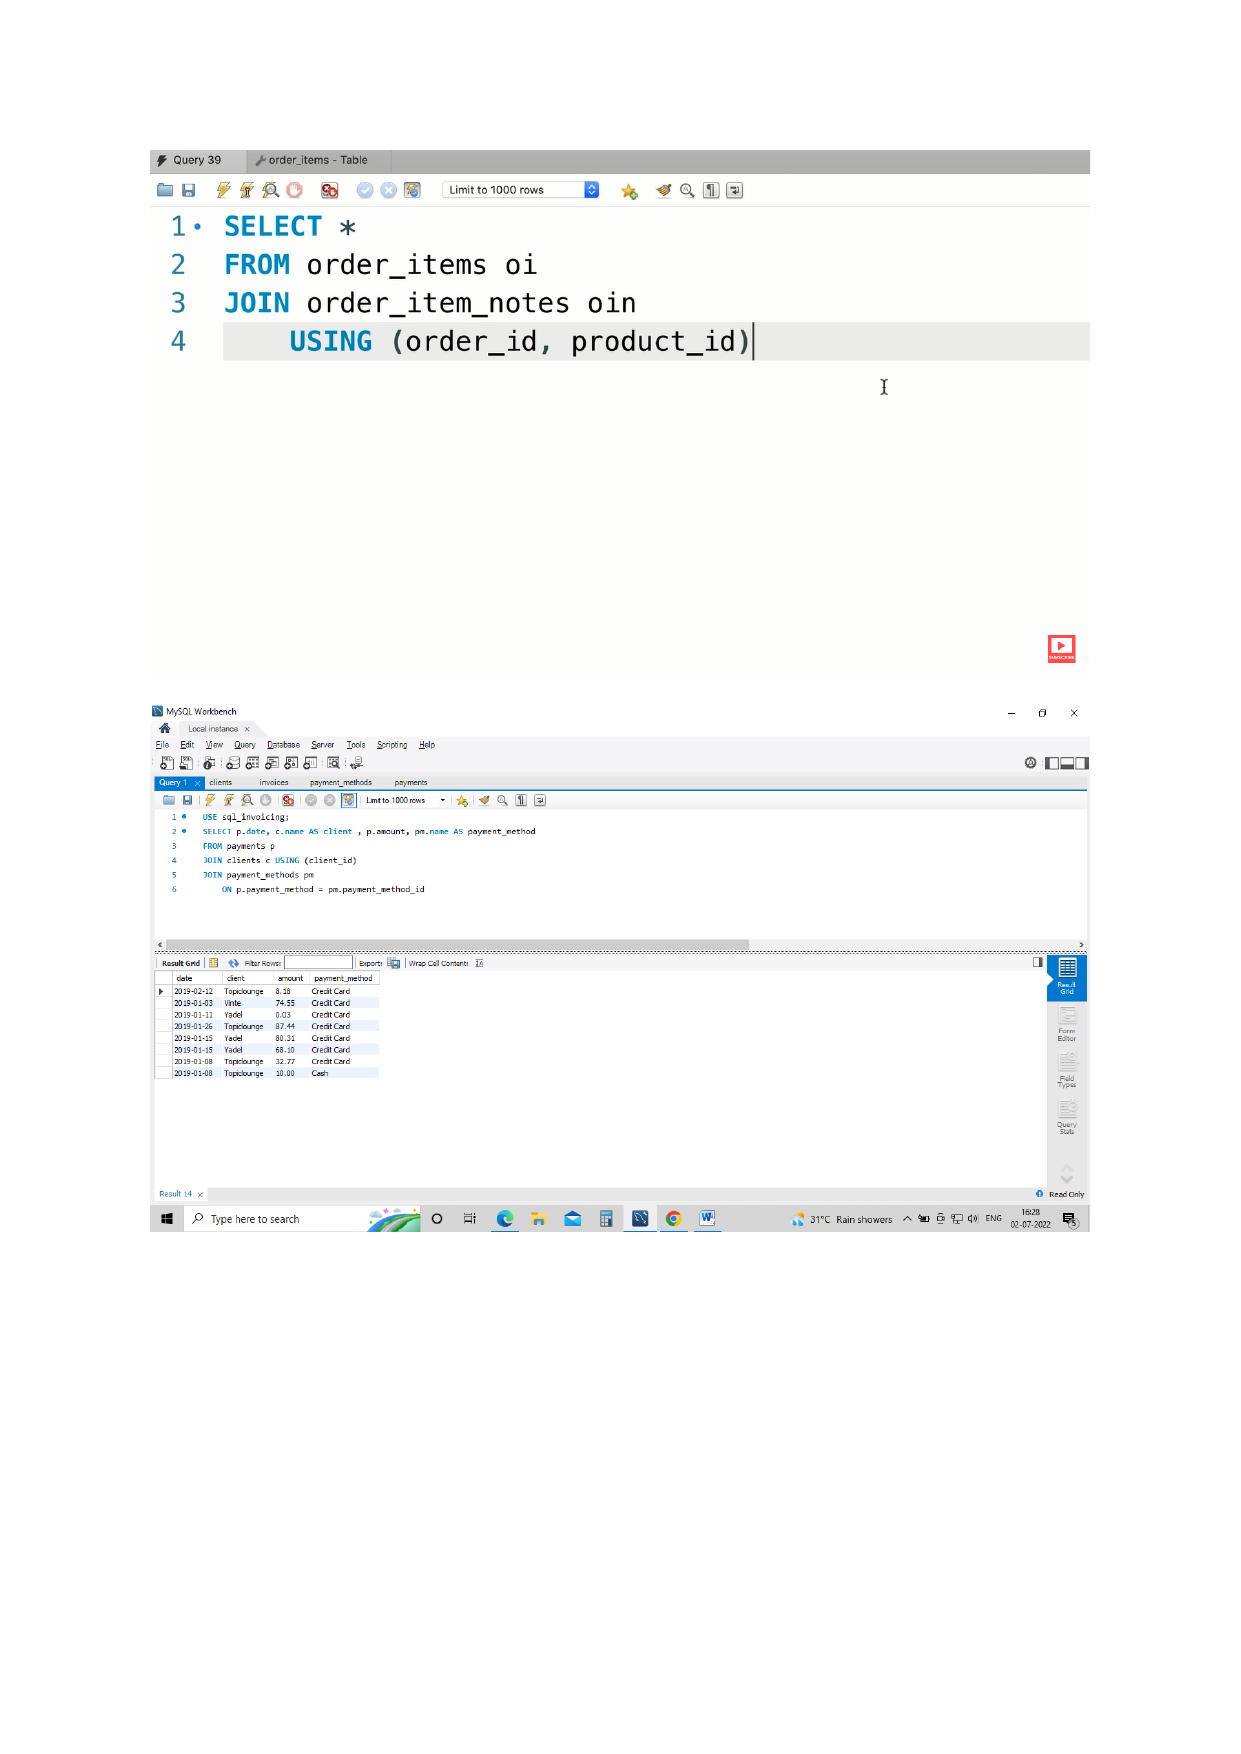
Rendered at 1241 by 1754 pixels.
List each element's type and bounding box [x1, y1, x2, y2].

picture [150, 703, 1091, 1232]
picture [150, 150, 1091, 679]
